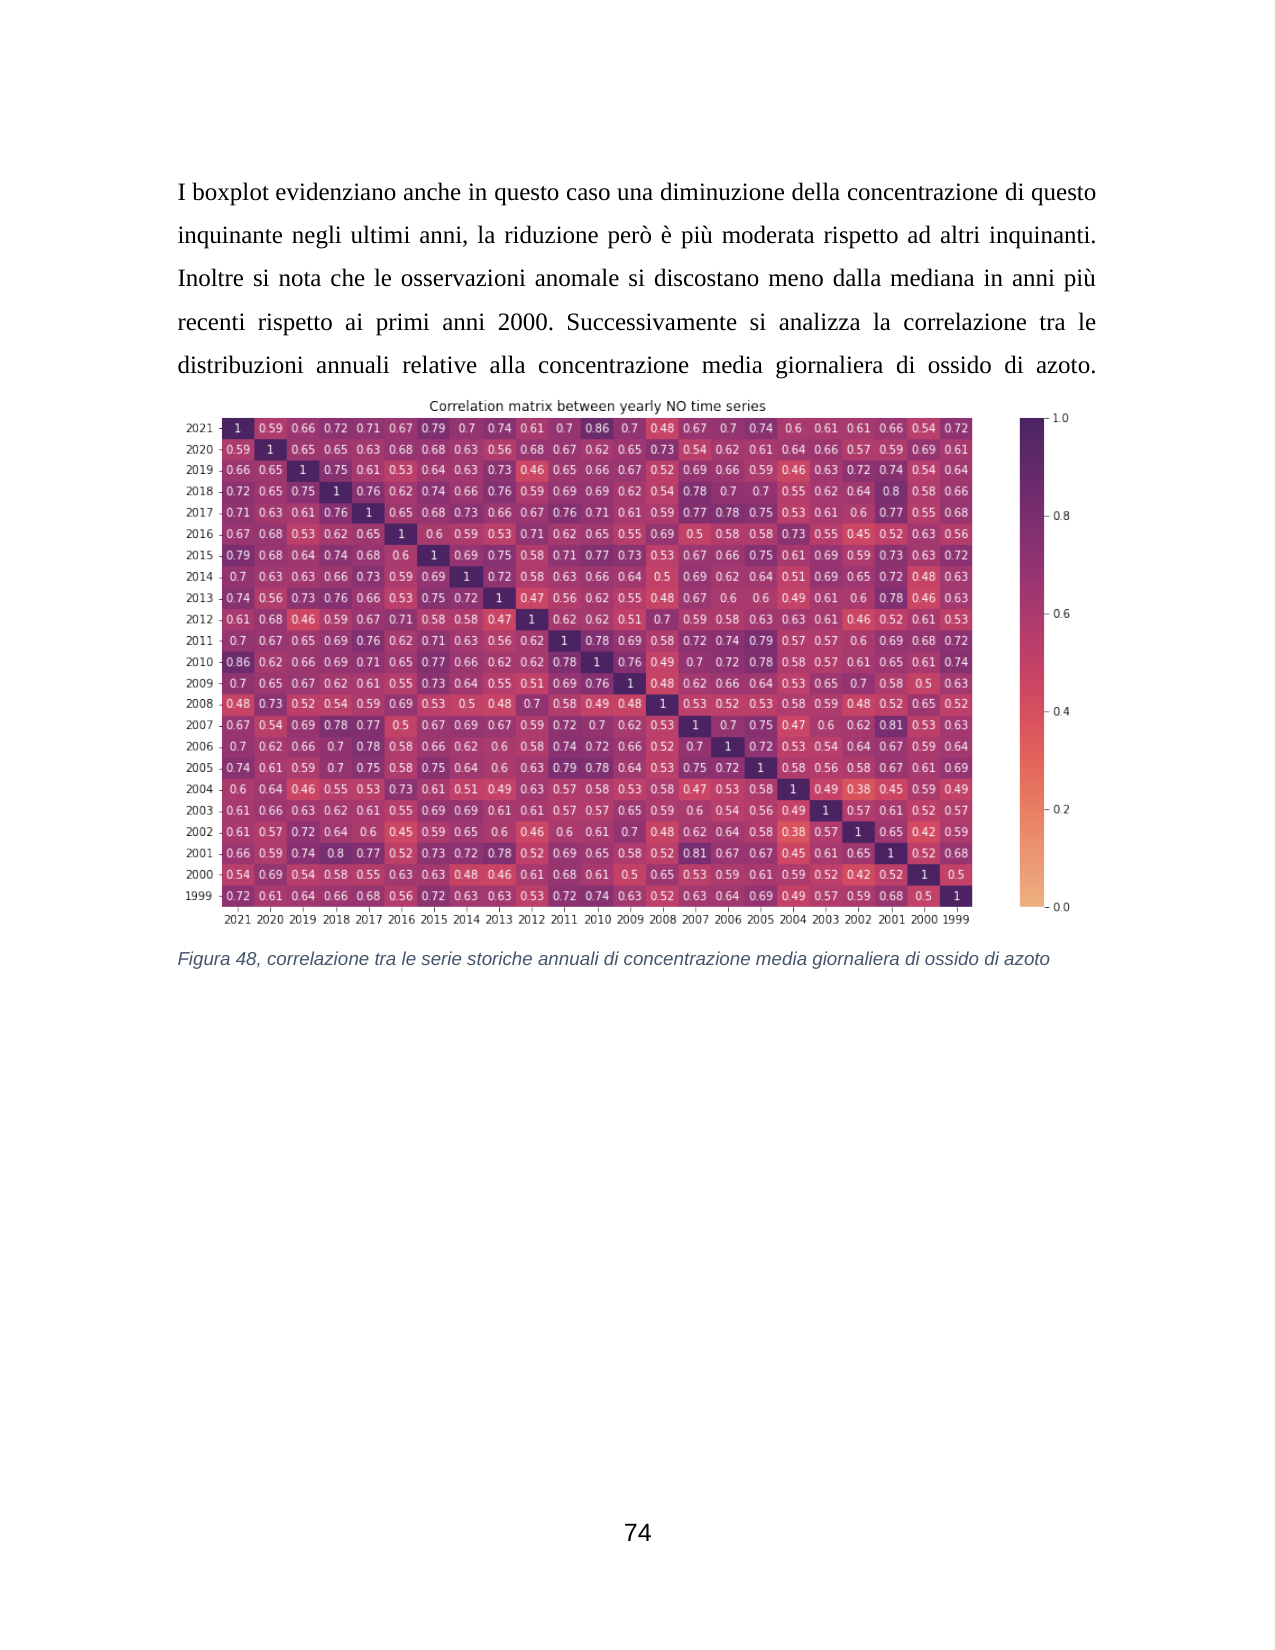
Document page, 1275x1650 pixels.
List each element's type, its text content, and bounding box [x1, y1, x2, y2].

picture [177, 392, 1078, 934]
text Figura 48, correlazione tra le serie storiche annuali di concentrazione media giornaliera di ossido di azoto [177, 947, 1098, 969]
